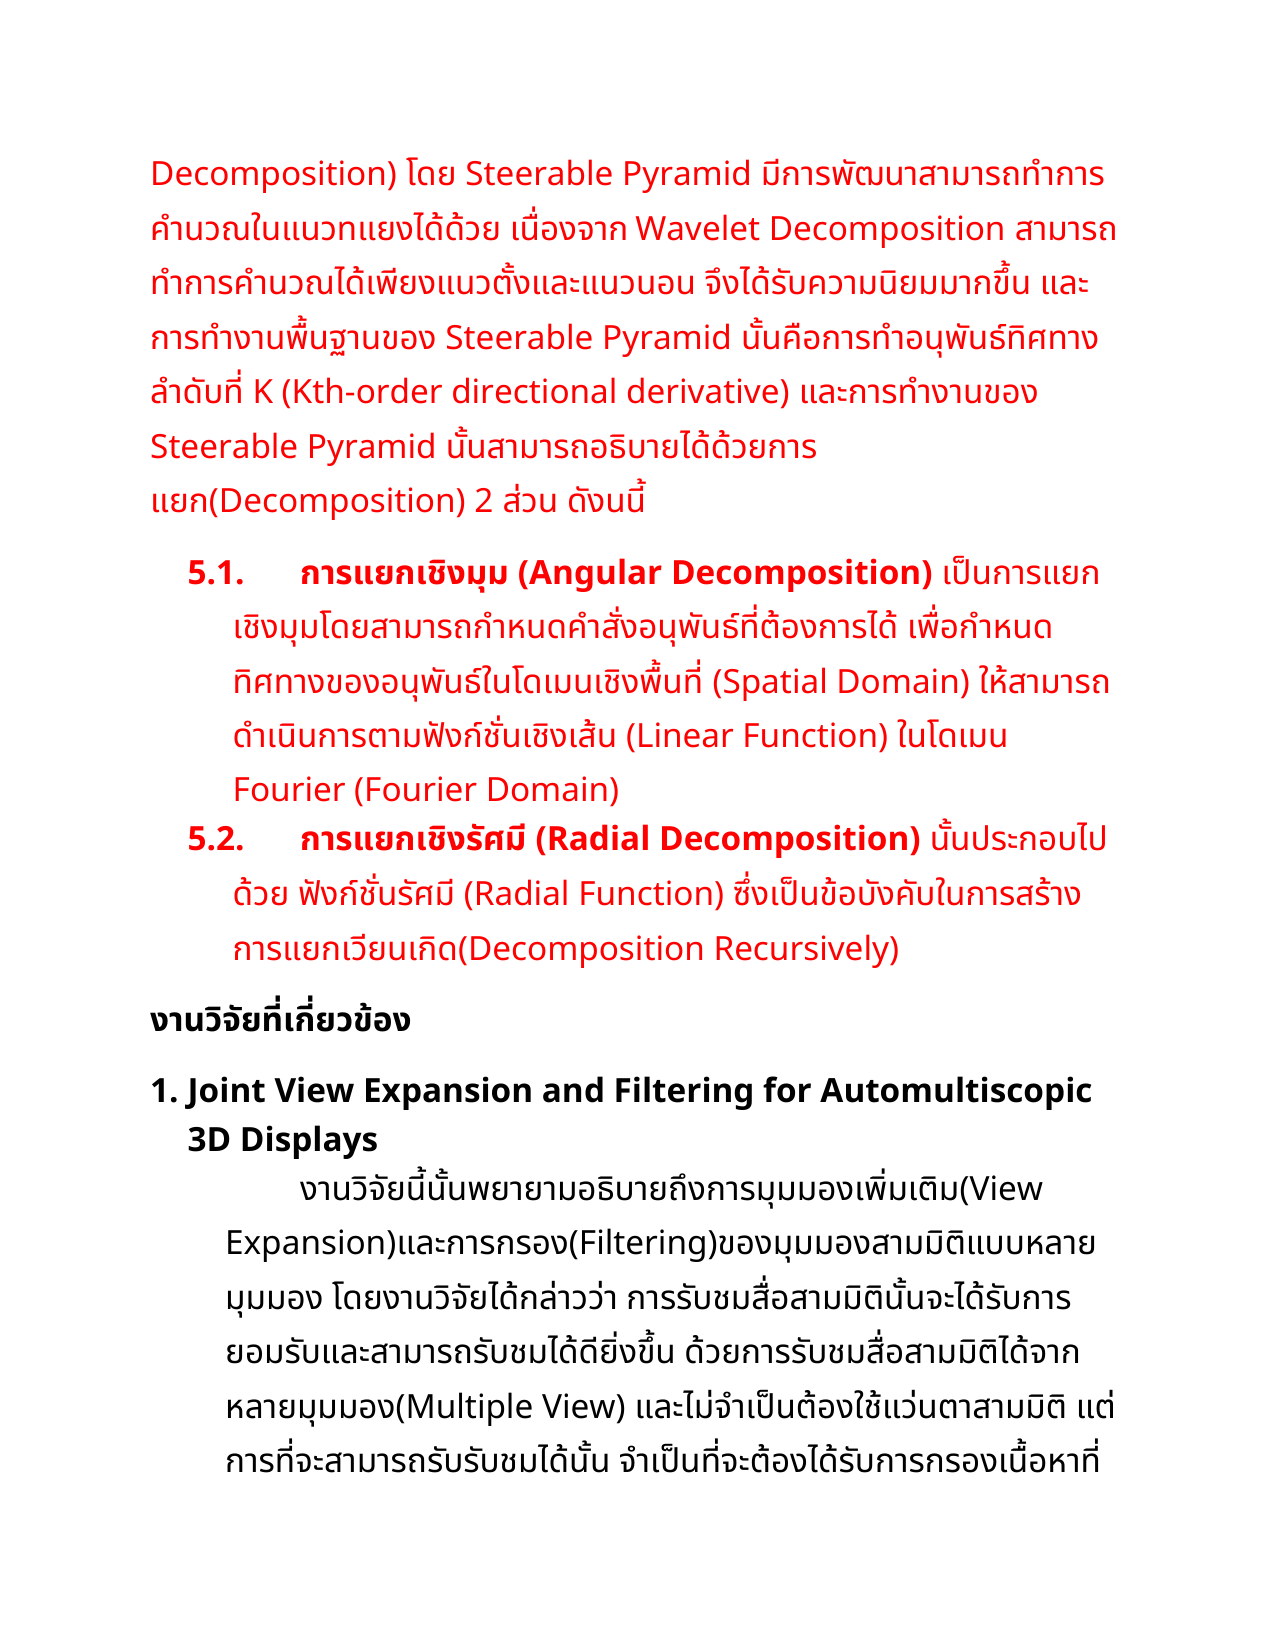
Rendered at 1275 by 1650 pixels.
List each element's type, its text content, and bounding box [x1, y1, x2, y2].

text งานวิจัยที่เกี่ยวข้อง [150, 996, 1125, 1046]
list Joint View Expansion and Filtering for Automultiscopic 3D Displays [150, 1067, 1125, 1161]
list การแยกเชิงมุม (Angular Decomposition) เป็นการแยกเชิงมุมโดยสามารถกำหนดคำสั่งอนุพันธ์ที่ต้องการได้ เพื่อกำหนดทิศทางของอนุพันธ์ในโดเมนเชิงพื้นที่ (Spatial Domain) ให้สามารถดำเนินการตามฟังก์ชั่นเชิงเส้น (Linear Function) ในโดเมน Fourier (Fourier Domain) [187, 548, 1125, 812]
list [225, 1164, 1125, 1487]
list การแยกเชิงรัศมี (Radial Decomposition) นั้นประกอบไปด้วย ฟังก์ชั่นรัศมี (Radial Function) ซึ่งเป็นข้อบังคับในการสร้างการแยกเวียนเกิด(Decomposition Recursively) [187, 815, 1125, 975]
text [150, 150, 1125, 528]
